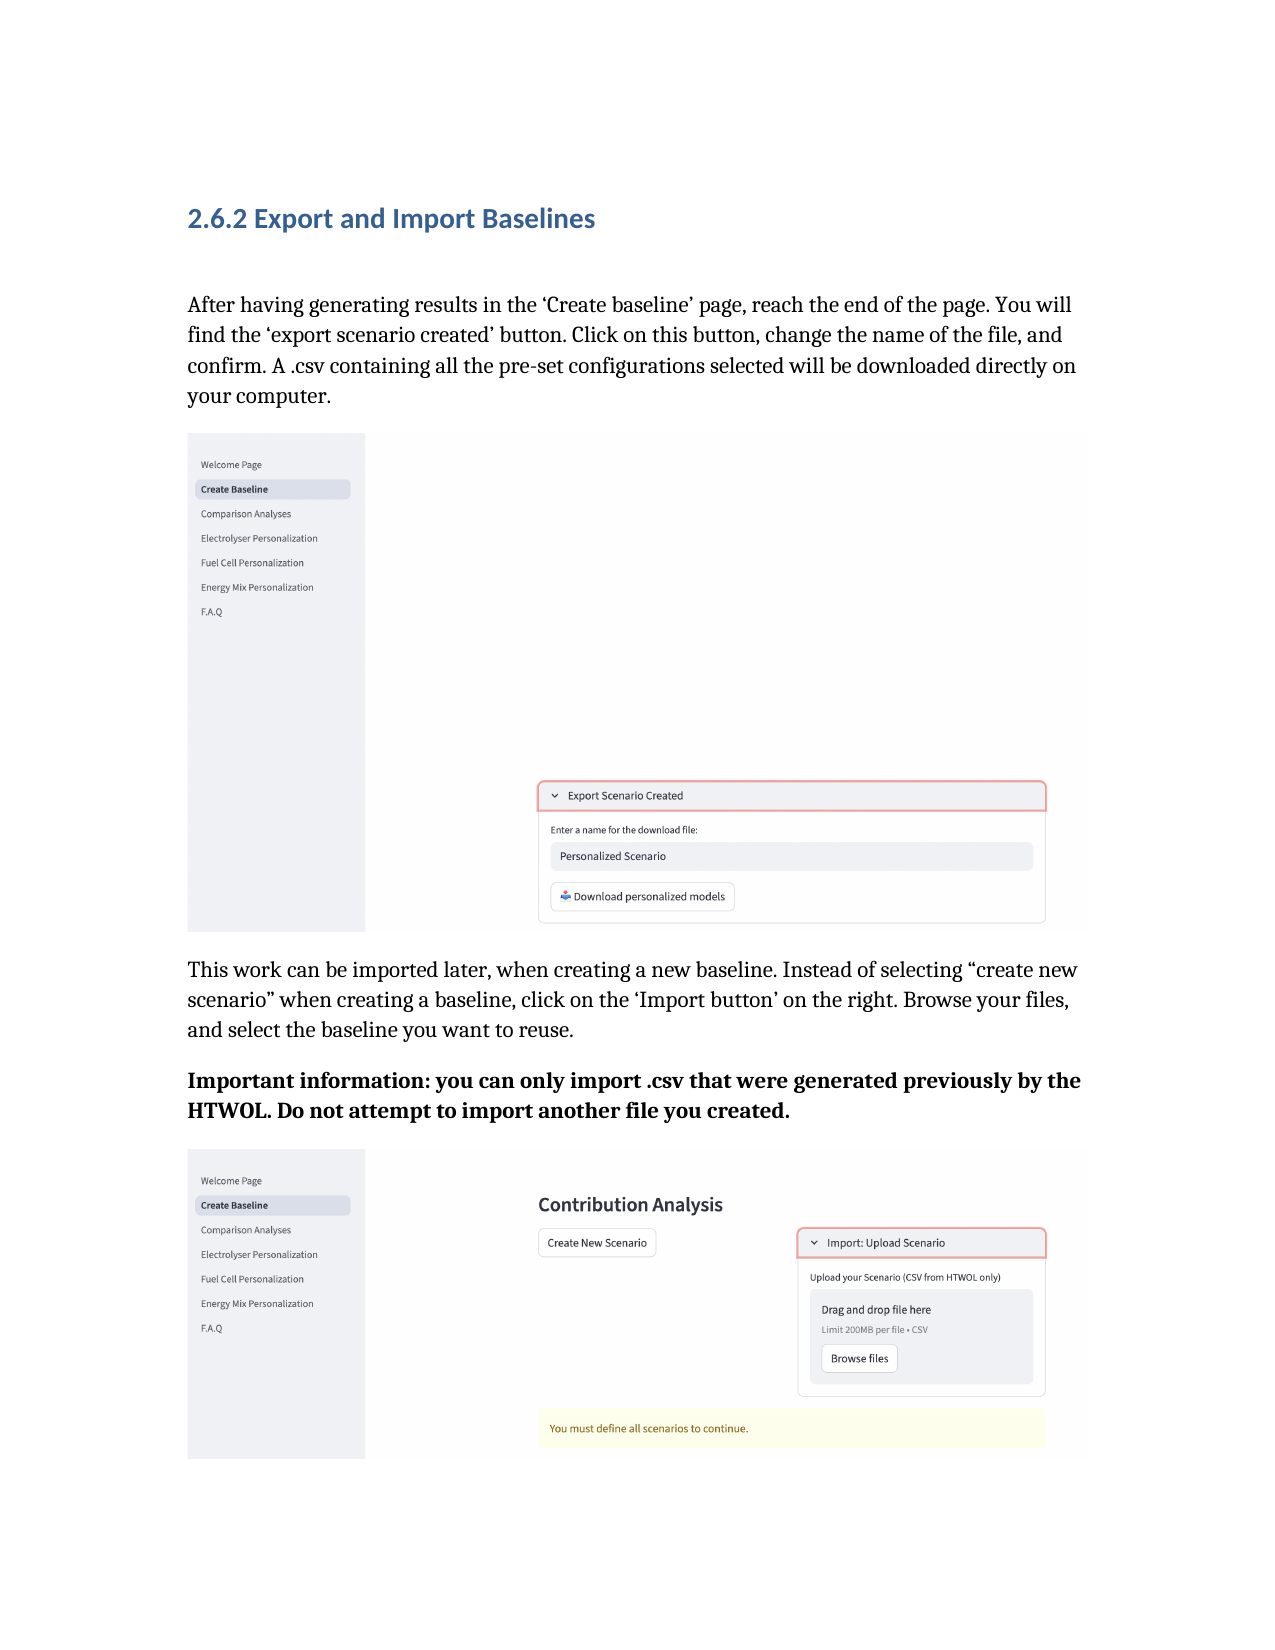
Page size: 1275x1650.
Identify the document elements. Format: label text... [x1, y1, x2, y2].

text This work can be imported later, when creating a new baseline. Instead of selecting “create new scenario” when creating a baseline, click on the ‘Import button’ on the right. Browse your files, and select the baseline you want to reuse. [187, 957, 1087, 1043]
picture [187, 1149, 1088, 1459]
text After having generating results in the ‘Create baseline’ page, reach the end of the page. You will find the ‘export scenario created’ button. Click on this button, change the name of the file, and confirm. A .csv containing all the pre-set configurations selected will be downloaded directly on your computer. [187, 292, 1087, 409]
text Important information: you can only import .csv that were generated previously by the HTWOL. Do not attempt to import another file you created. [187, 1068, 1087, 1124]
picture [187, 433, 1088, 932]
subtitle 2.6.2 Export and Import Baselines [187, 200, 1087, 236]
